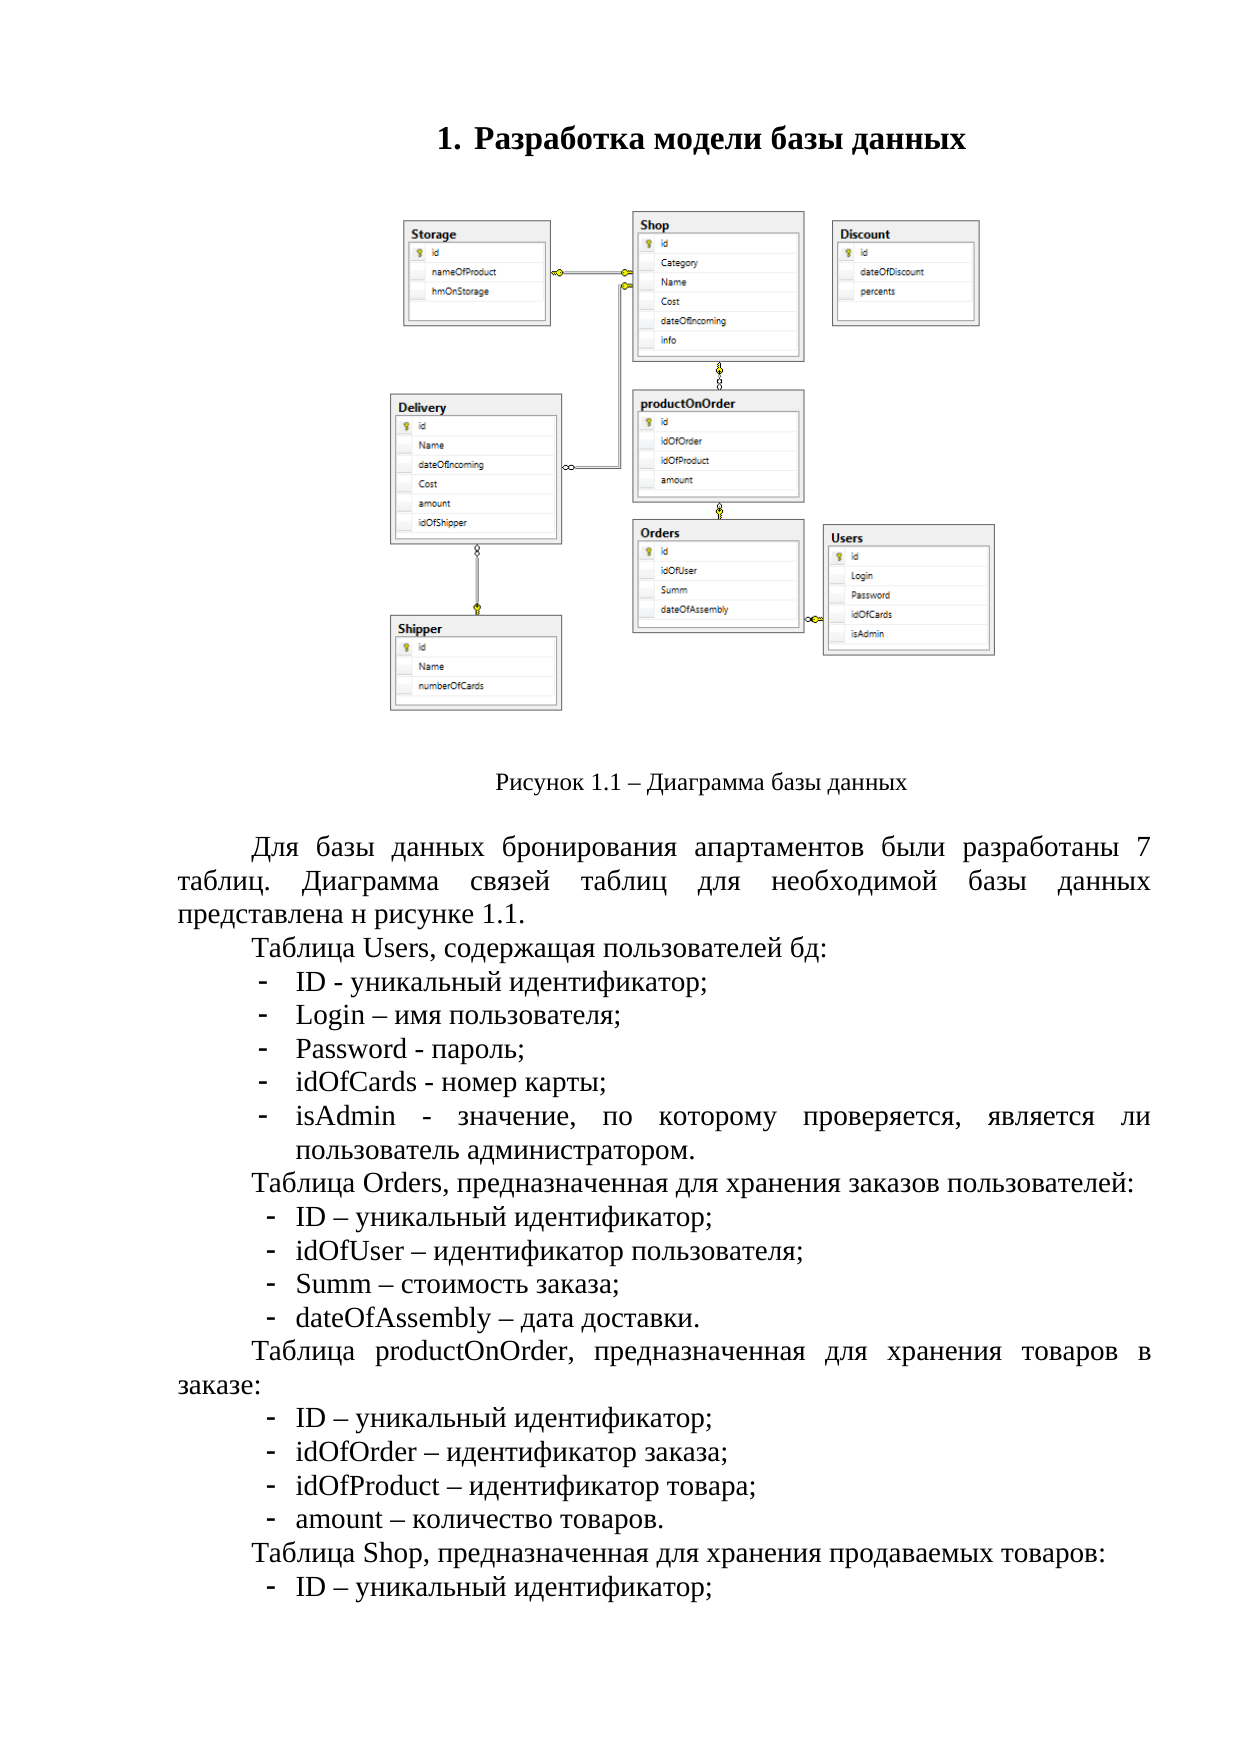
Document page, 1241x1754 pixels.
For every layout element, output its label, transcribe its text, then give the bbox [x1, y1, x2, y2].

list Summ – стоимость заказа; [177, 1266, 1152, 1300]
list Разработка модели базы данных [251, 118, 1152, 156]
text Рисунок 1.1 – Диаграмма базы данных [177, 767, 1152, 796]
text Таблица productOnOrder, предназначенная для хранения товаров в заказе: [177, 1333, 1152, 1401]
text Таблица Users, содержащая пользователей бд: [177, 930, 1152, 964]
list ID – уникальный идентификатор; [177, 1569, 1152, 1602]
list ID – уникальный идентификатор; [177, 1401, 1152, 1434]
list idOfProduct – идентификатор товара; [177, 1468, 1152, 1502]
list isAdmin - значение, по которому проверяется, является ли пользователь администратором. [258, 1098, 1152, 1165]
list idOfCards - номер карты; [258, 1064, 1152, 1098]
list Login – имя пользователя; [258, 997, 1152, 1031]
text Таблица Shop, предназначенная для хранения продаваемых товаров: [177, 1535, 1152, 1569]
text Для базы данных бронирования апартаментов были разработаны 7 таблиц. Диаграмма связей таблиц для необходимой базы данных представлена н рисунке 1.1. [177, 829, 1152, 930]
list ID - уникальный идентификатор; [258, 964, 1152, 997]
list Password - пароль; [258, 1031, 1152, 1064]
list amount – количество товаров. [177, 1502, 1152, 1535]
list idOfUser – идентификатор пользователя; [177, 1233, 1152, 1266]
text Таблица Orders, предназначенная для хранения заказов пользователей: [177, 1165, 1152, 1199]
list idOfOrder – идентификатор заказа; [177, 1434, 1152, 1468]
list ID – уникальный идентификатор; [177, 1199, 1152, 1233]
list dateOfAssembly – дата доставки. [177, 1300, 1152, 1333]
picture [362, 190, 1041, 739]
